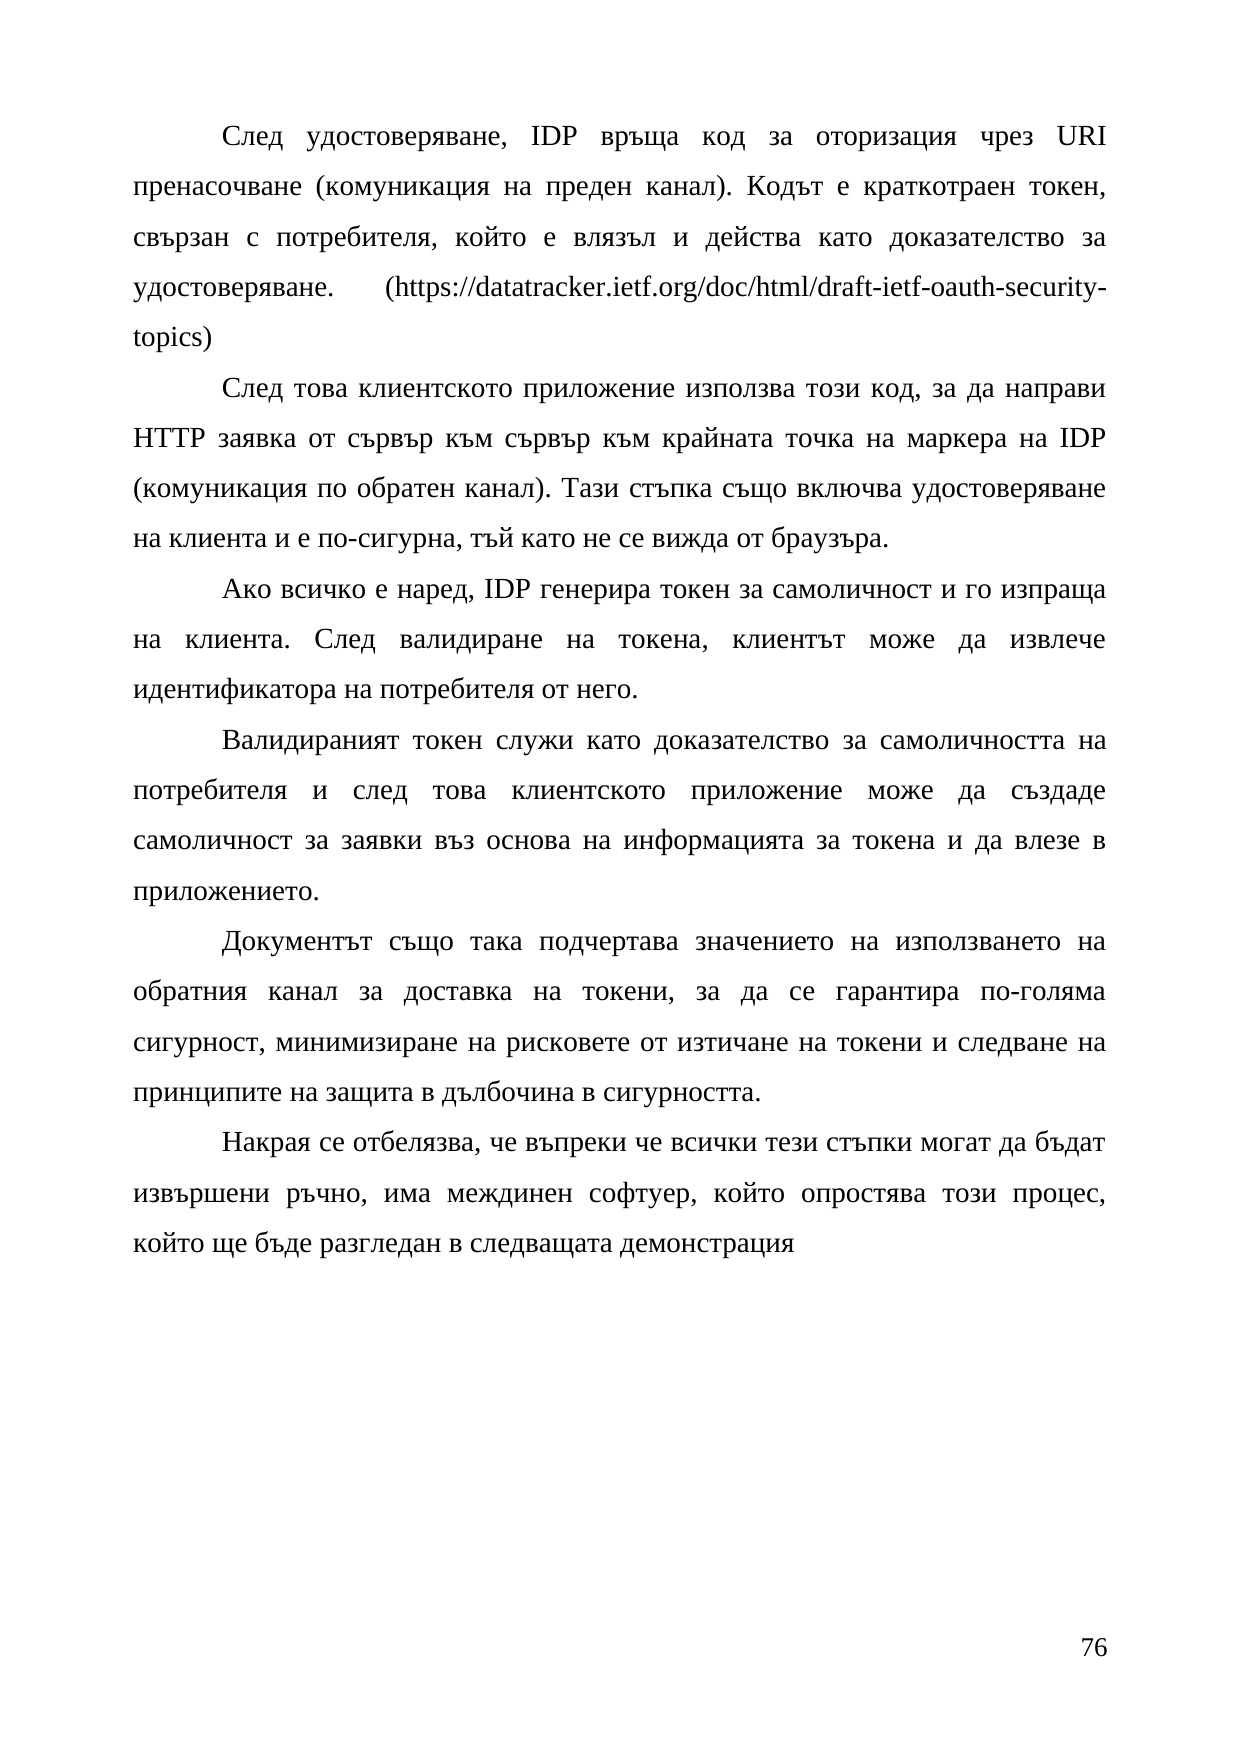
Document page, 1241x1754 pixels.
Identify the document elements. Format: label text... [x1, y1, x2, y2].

text След удостоверяване, IDP връща код за оторизация чрез URI пренасочване (комуникация на преден канал). Кодът е краткотраен токен, свързан с потребителя, който е влязъл и действа като доказателство за удостоверяване. (https://datatracker.ietf.org/doc/html/draft-ietf-oauth-security-topics) [133, 118, 1107, 353]
text Ако всичко е наред, IDP генерира токен за самоличност и го изпраща на клиента. След валидиране на токена, клиентът може да извлече идентификатора на потребителя от него. [133, 571, 1107, 705]
text След това клиентското приложение използва този код, за да направи HTTP заявка от сървър към сървър към крайната точка на маркера на IDP (комуникация по обратен канал). Тази стъпка също включва удостоверяване на клиента и е по-сигурна, тъй като не се вижда от браузъра. [133, 370, 1107, 554]
text Валидираният токен служи като доказателство за самоличността на потребителя и след това клиентското приложение може да създаде самоличност за заявки въз основа на информацията за токена и да влезе в приложението. [133, 722, 1107, 906]
text Накрая се отбелязва, че въпреки че всички тези стъпки могат да бъдат извършени ръчно, има междинен софтуер, който опростява този процес, който ще бъде разгледан в следващата демонстрация [133, 1124, 1107, 1258]
text Документът също така подчертава значението на използването на обратния канал за доставка на токени, за да се гарантира по-голяма сигурност, минимизиране на рисковете от изтичане на токени и следване на принципите на защита в дълбочина в сигурността. [133, 923, 1107, 1108]
